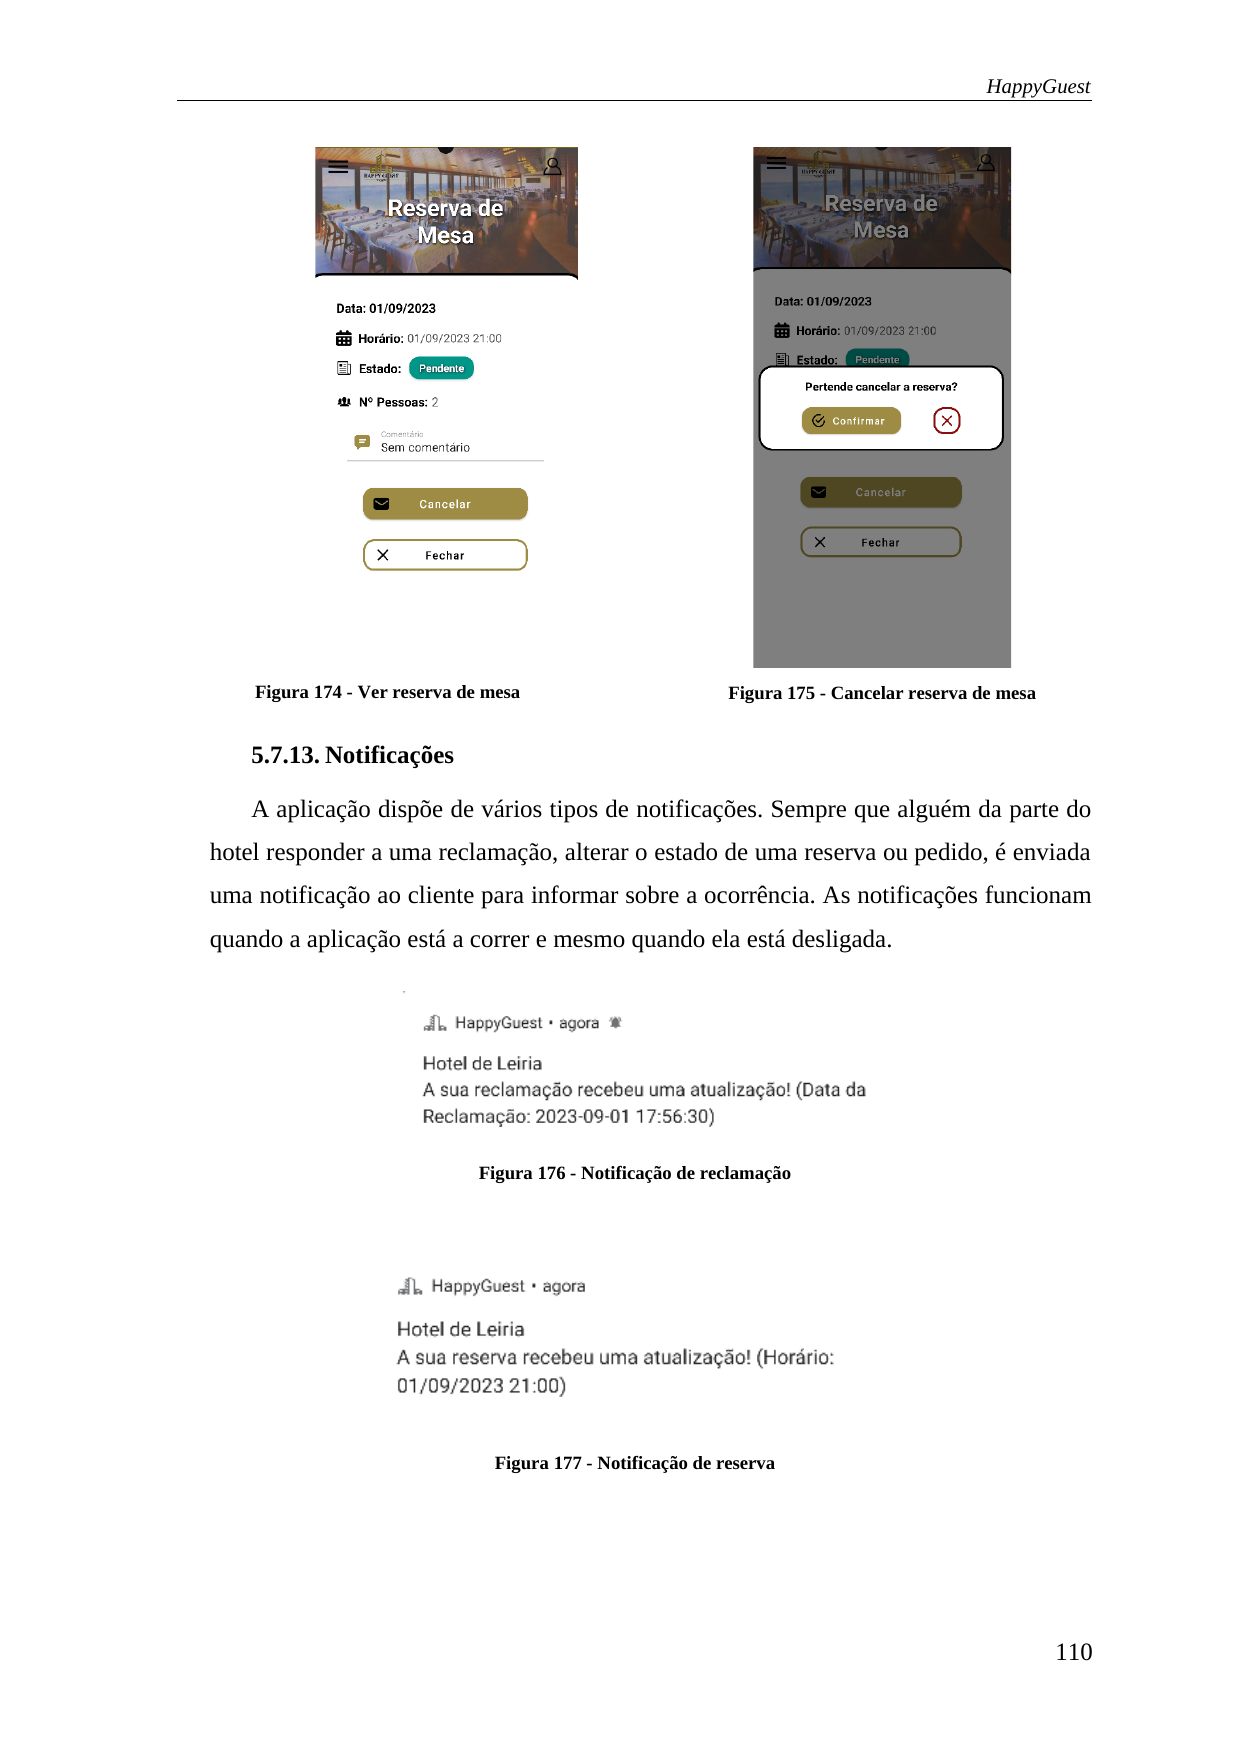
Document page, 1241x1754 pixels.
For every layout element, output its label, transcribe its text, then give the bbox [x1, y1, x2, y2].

picture [403, 991, 896, 1148]
picture [753, 147, 1012, 668]
picture [315, 147, 578, 668]
subtitle Notificações [251, 741, 1092, 769]
picture [381, 1268, 889, 1417]
text Figura 174 - Ver reserva de mesa [177, 681, 598, 703]
text A aplicação dispõe de vários tipos de notificações. Sempre que alguém da parte do hotel responder a uma reclamação, alterar o estado de uma reserva ou pedido, é enviada uma notificação ao cliente para informar sobre a ocorrência. As notificações funcionam quando a aplicação está a correr e mesmo quando ela está desligada. [209, 794, 1092, 952]
text Figura 176 - Notificação de reclamação [177, 1162, 1092, 1183]
text Figura 175 - Cancelar reserva de mesa [672, 682, 1092, 703]
text Figura 177 - Notificação de reserva [177, 1452, 1092, 1473]
